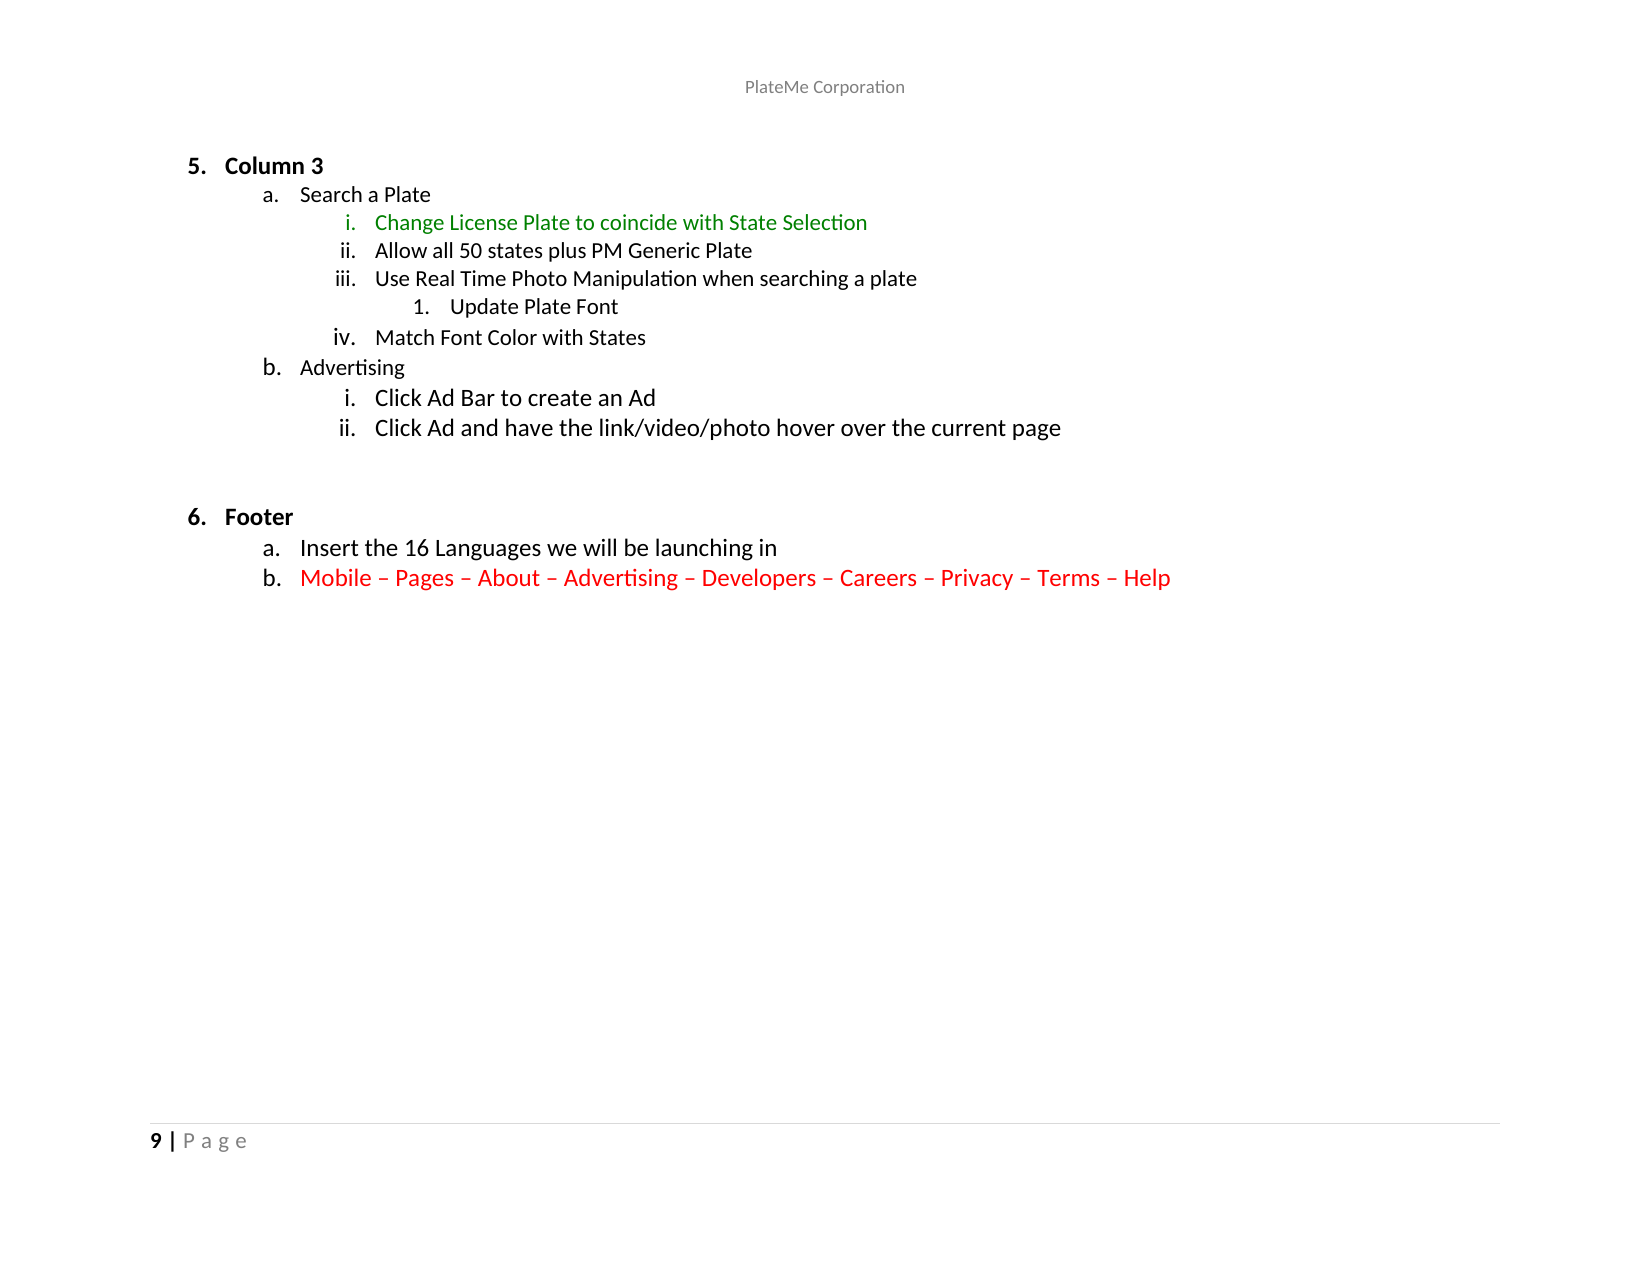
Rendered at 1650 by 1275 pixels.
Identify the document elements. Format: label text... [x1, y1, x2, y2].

list Footer [187, 501, 1500, 532]
list Click Ad and have the link/video/photo hover over the current page [356, 412, 1500, 443]
list Change License Plate to coincide with State Selection [356, 208, 1500, 237]
list Advertising [262, 351, 1500, 382]
list Match Font Color with States [356, 321, 1500, 351]
list Column 3 [187, 150, 1500, 181]
list Update Plate Font [412, 293, 1500, 321]
list Allow all 50 states plus PM Generic Plate [356, 237, 1500, 264]
list Use Real Time Photo Manipulation when searching a plate [356, 264, 1500, 293]
list Click Ad Bar to create an Ad [356, 382, 1500, 412]
list Mobile – Pages – About – Advertising – Developers – Careers – Privacy – Terms – Help [262, 562, 1500, 593]
list Search a Plate [262, 181, 1500, 208]
list Insert the 16 Languages we will be launching in [262, 532, 1500, 562]
